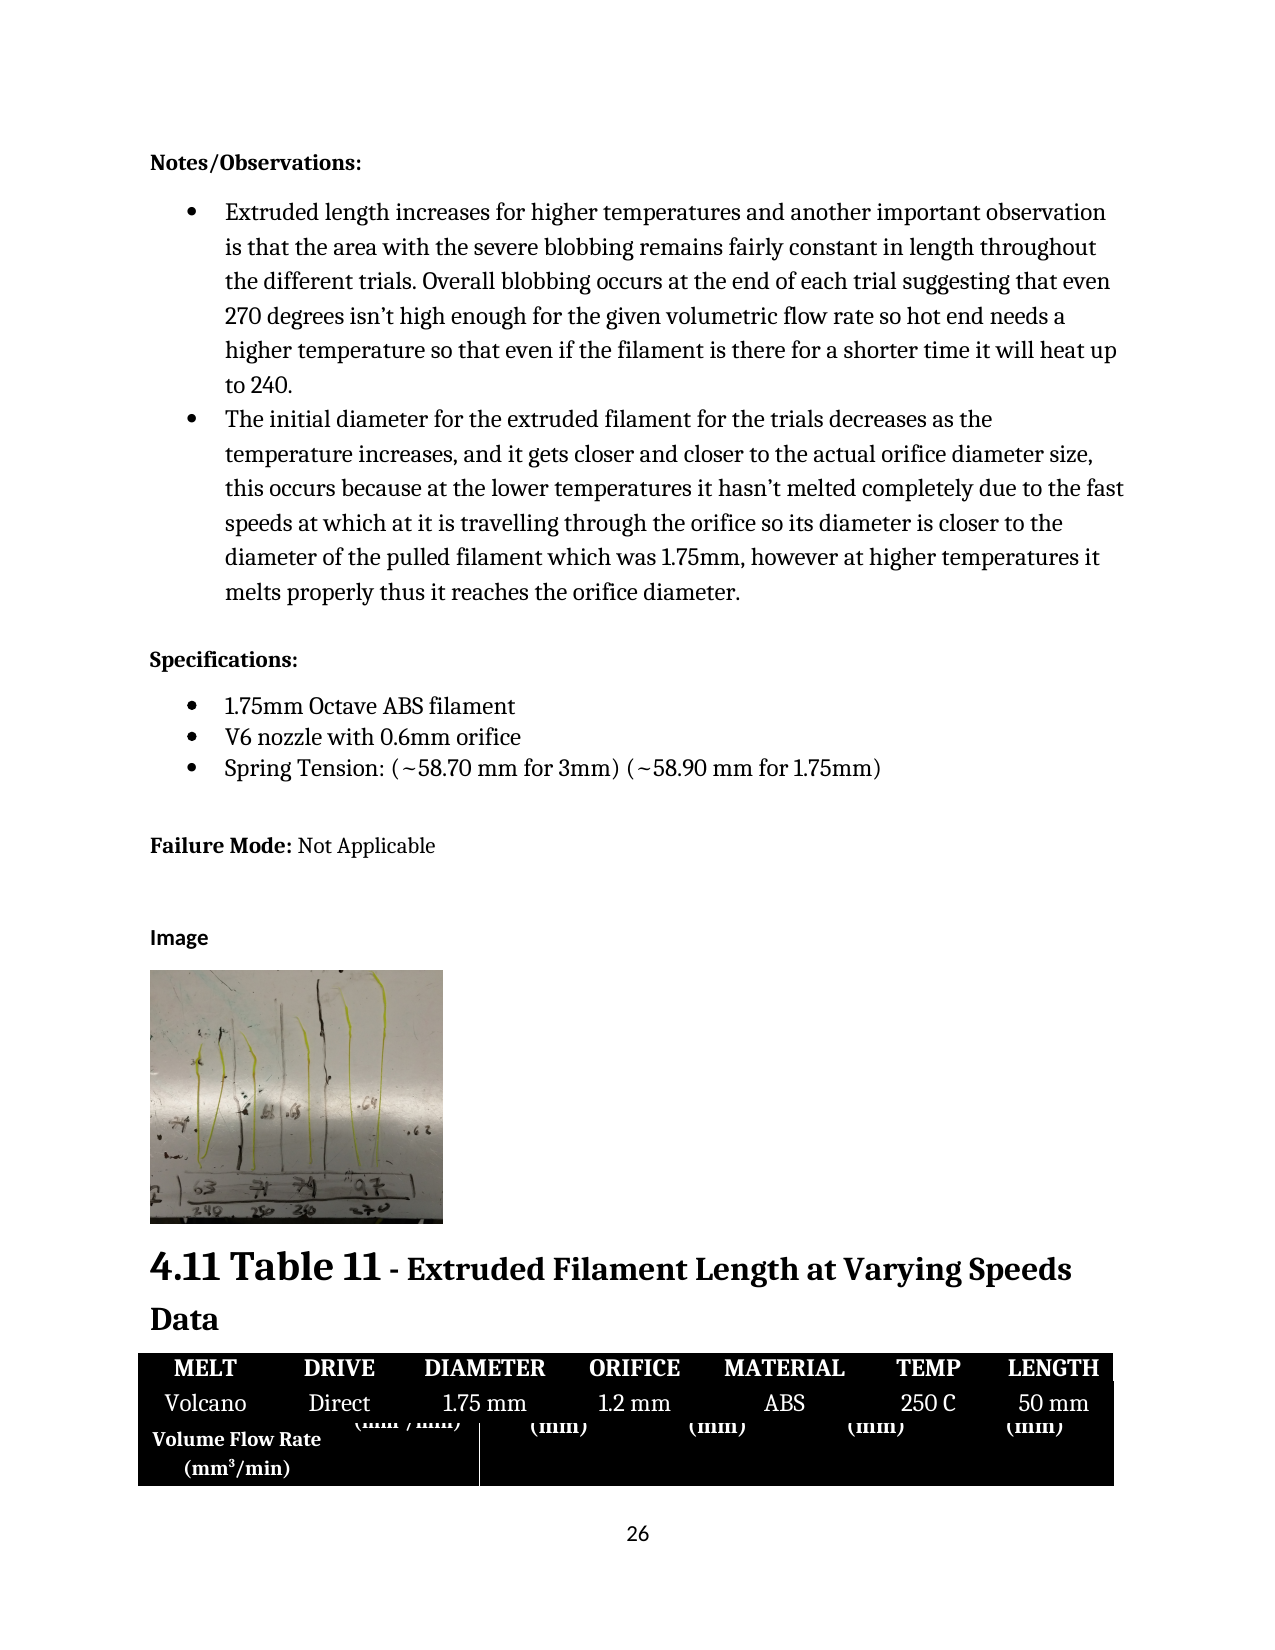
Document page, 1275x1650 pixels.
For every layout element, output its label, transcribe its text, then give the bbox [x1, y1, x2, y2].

table_cell 50 mm [995, 1389, 1113, 1423]
table_cell 250 C [862, 1389, 995, 1423]
list Extruded length increases for higher temperatures and another important observation is that the area with the severe blobbing remains fairly constant in length throughout the different trials. Overall blobbing occurs at the end of each trial suggesting that even 270 degrees isn’t high enough for the given volumetric flow rate so hot end needs a higher temperature so that even if the filament is there for a shorter time it will heat up to 240. [187, 198, 1125, 399]
table_cell 1.75 mm [407, 1389, 563, 1423]
table_header Average (mm) [955, 1381, 1114, 1486]
table_header MELT [139, 1354, 271, 1388]
table_header Speed (mm2/min) [335, 1423, 479, 1486]
table_cell Direct [272, 1389, 407, 1423]
table_header Volume Flow Rate (mm3/min) [139, 1423, 335, 1486]
list The initial diameter for the extruded filament for the trials decreases as the temperature increases, and it gets closer and closer to the actual orifice diameter size, this occurs because at the lower temperatures it hasn’t melted completely due to the fast speeds at which at it is travelling through the orifice so its diameter is closer to the diameter of the pulled filament which was 1.75mm, however at higher temperatures it melts properly thus it reaches the orifice diameter. [187, 405, 1125, 606]
list 1.75mm Octave ABS filament [187, 692, 1125, 720]
list Spring Tension: (~58.70 mm for 3mm) (~58.90 mm for 1.75mm) [187, 754, 1125, 782]
table_header Trial 3 (mm) [797, 1423, 955, 1486]
table_header TEMP [863, 1354, 994, 1388]
table_header MATERIAL [707, 1354, 862, 1388]
table_cell 1.2 mm [563, 1389, 707, 1423]
text Data [150, 1300, 1125, 1339]
picture [150, 970, 443, 1224]
list V6 nozzle with 0.6mm orifice [187, 723, 1125, 751]
table_header DIAMETER [407, 1354, 563, 1388]
table_header DRIVE [272, 1354, 406, 1388]
table_header Trial 2 (mm) [638, 1423, 797, 1486]
text Notes/Observations: [150, 150, 1125, 176]
table_header ORIFICE [564, 1354, 706, 1388]
text 4.11 Table 11 - Extruded Filament Length at Varying Speeds [150, 1243, 1125, 1291]
table_header LENGTH [995, 1354, 1112, 1388]
text Image [150, 923, 1125, 951]
table_cell Volcano [139, 1389, 272, 1423]
text Failure Mode: Not Applicable [150, 833, 1125, 859]
text Specifications: [150, 646, 1125, 673]
table_cell ABS [707, 1389, 862, 1423]
table_header Trial 1 (mm) [480, 1423, 638, 1486]
